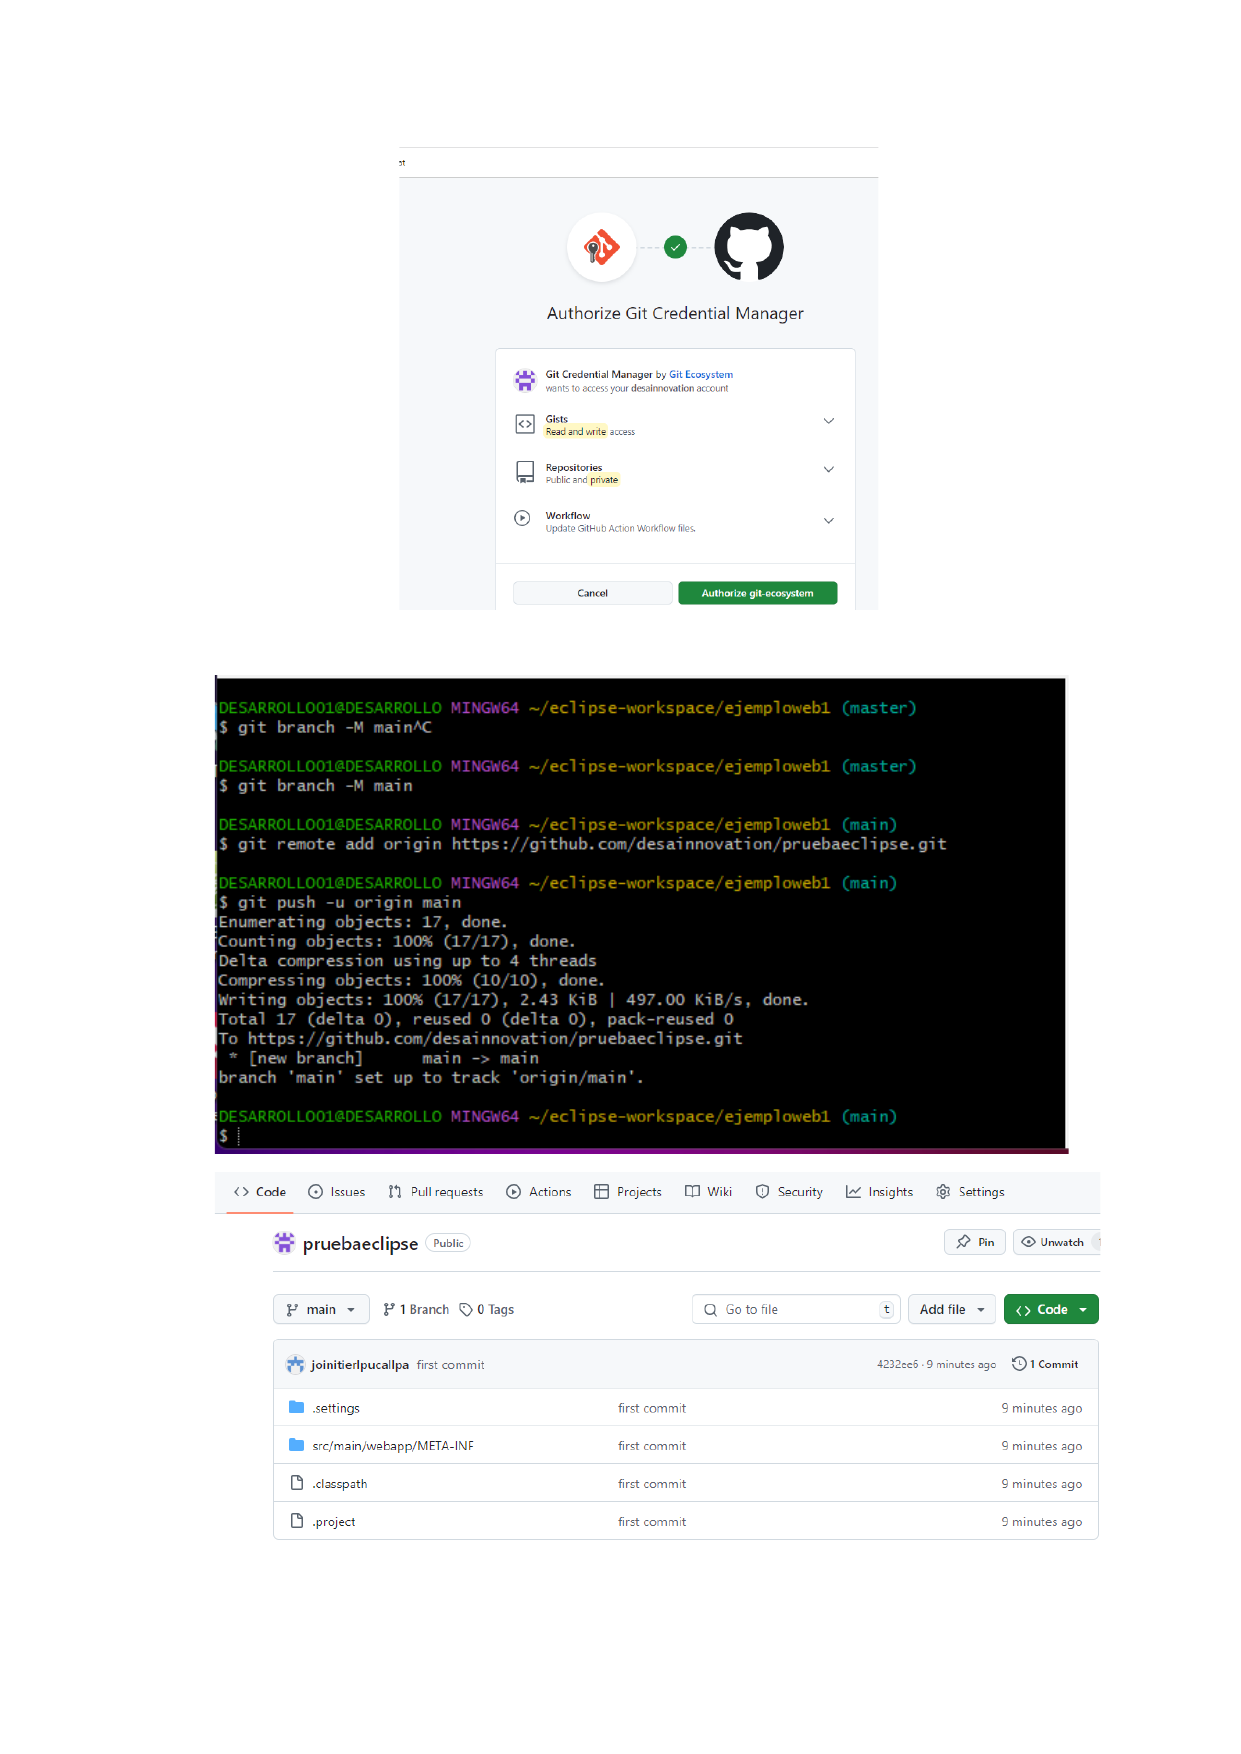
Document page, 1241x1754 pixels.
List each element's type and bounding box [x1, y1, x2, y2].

picture [399, 147, 879, 610]
picture [214, 675, 1069, 1154]
picture [214, 1172, 1101, 1546]
